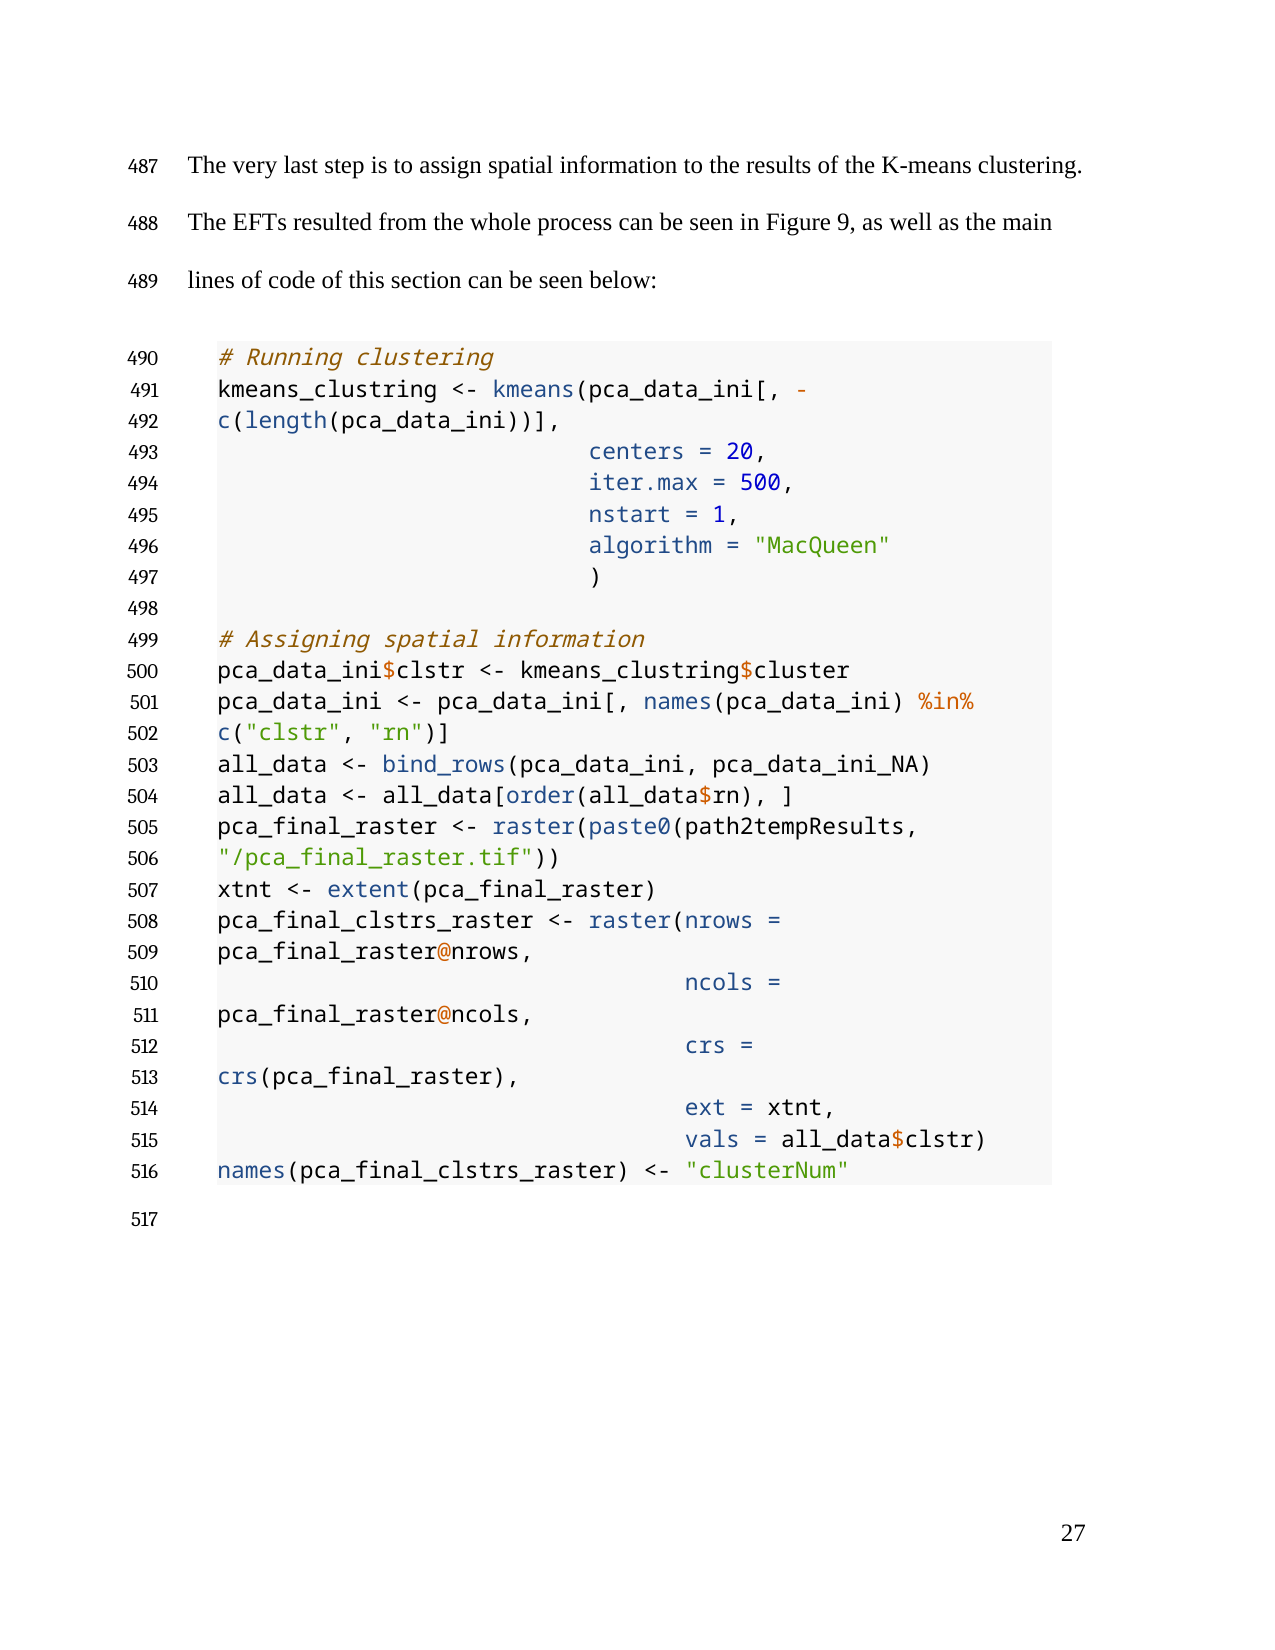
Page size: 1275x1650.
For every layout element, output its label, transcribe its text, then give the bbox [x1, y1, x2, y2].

text # Running clustering kmeans_clustring <- kmeans(pca_data_ini[, - c(length(pca_data_ini))], centers = 20, iter.max = 500, nstart = 1, algorithm = "MacQueen" ) # Assigning spatial information pca_data_ini$clstr <- kmeans_clustring$cluster pca_data_ini <- pca_data_ini[, names(pca_data_ini) %in% c("clstr", "rn")] all_data <- bind_rows(pca_data_ini, pca_data_ini_NA) all_data <- all_data[order(all_data$rn), ] pca_final_raster <- raster(paste0(path2tempResults, "/pca_final_raster.tif")) xtnt <- extent(pca_final_raster) pca_final_clstrs_raster <- raster(nrows = pca_final_raster@nrows, ncols = pca_final_raster@ncols, crs = crs(pca_final_raster), ext = xtnt, vals = all_data$clstr) names(pca_final_clstrs_raster) <- "clusterNum" [217, 341, 1052, 1185]
text The very last step is to assign spatial information to the results of the K-means clustering. The EFTs resulted from the whole process can be seen in Figure 9, as well as the main lines of code of this section can be seen below: [187, 150, 1087, 294]
